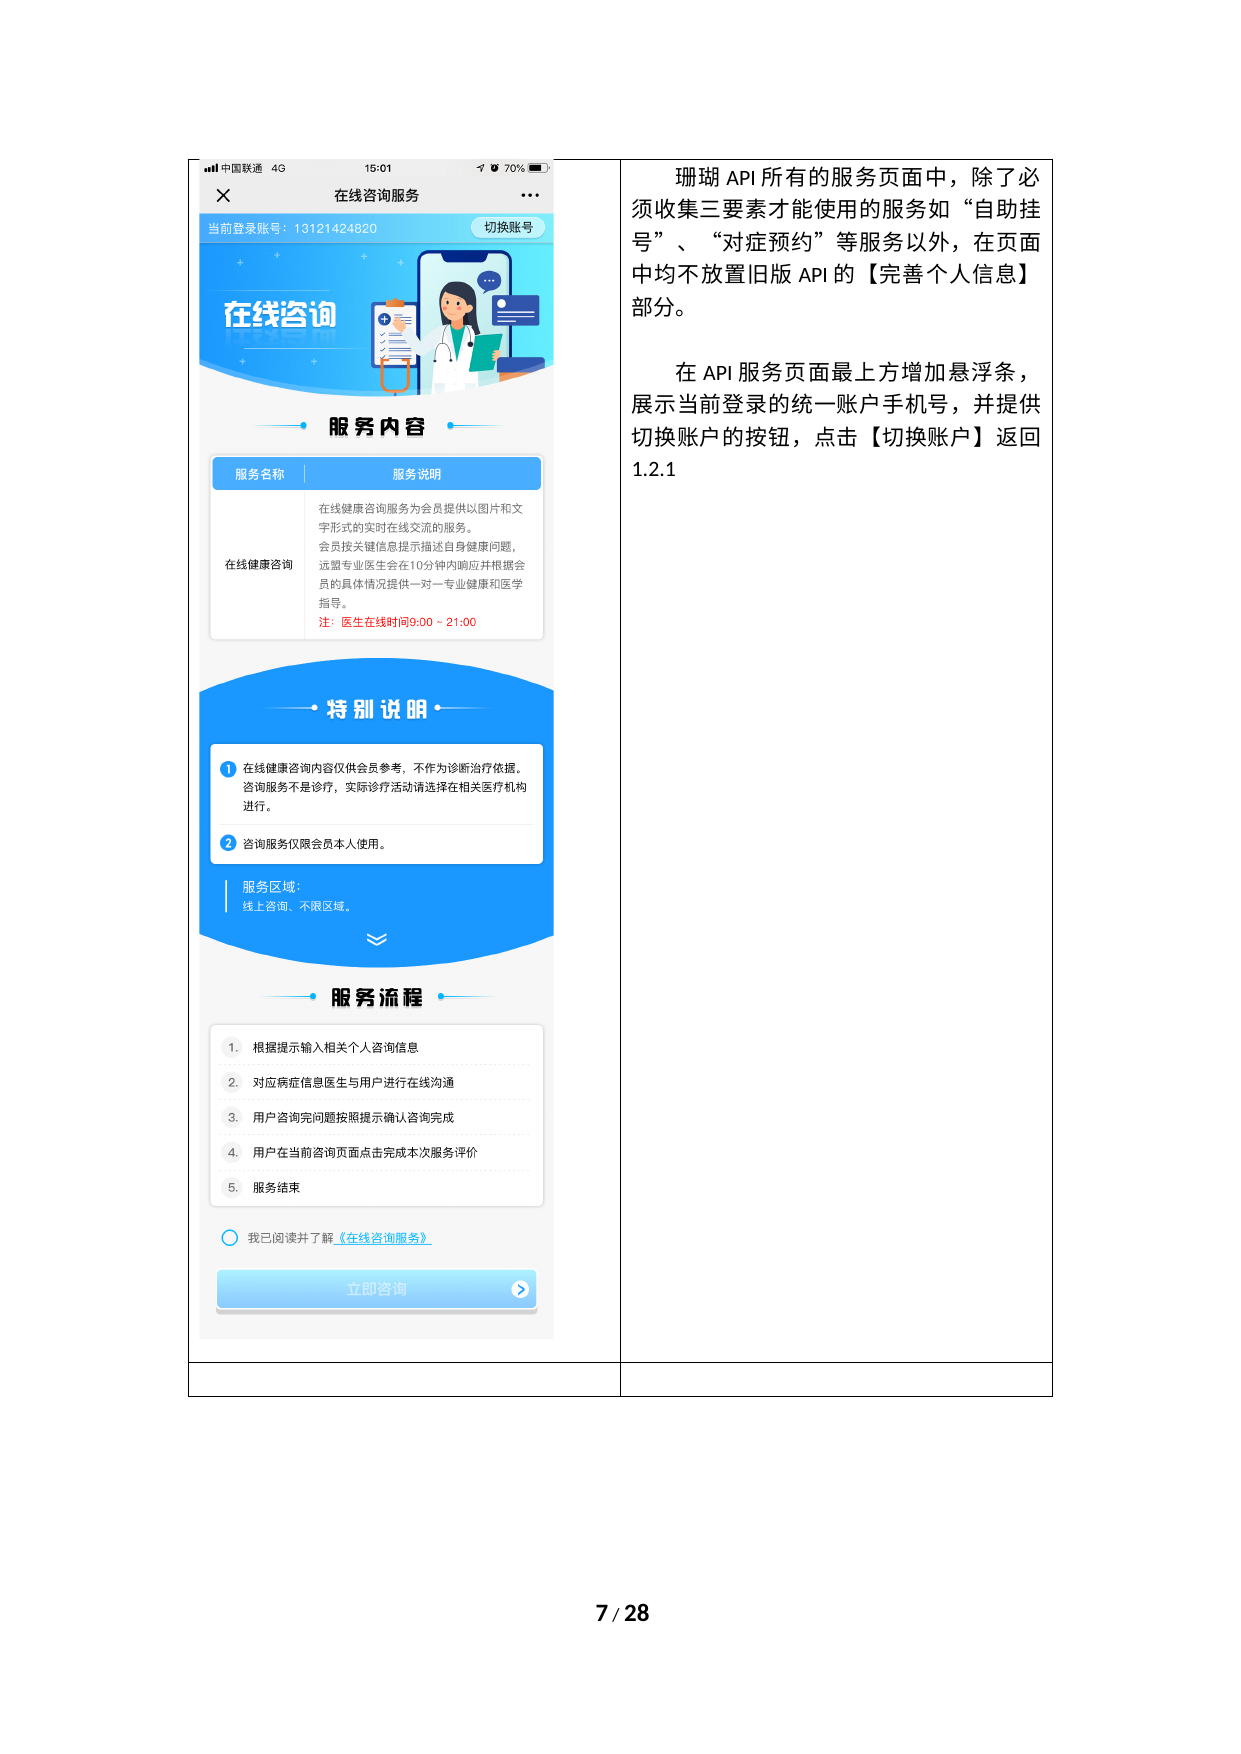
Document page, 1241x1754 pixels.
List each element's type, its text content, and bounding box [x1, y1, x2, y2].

picture [199, 159, 554, 1339]
table_cell 珊瑚API所有的服务页面中，除了必须收集三要素才能使用的服务如“自助挂号”、“对症预约”等服务以外，在页面中均不放置旧版API的【完善个人信息】部分。 在API服务页面最上方增加悬浮条，展示当前登录的统一账户手机号，并提供切换账户的按钮，点击【切换账户】返回1.2.1 [621, 160, 1052, 1362]
table_cell [189, 160, 620, 1362]
table_cell [189, 1363, 620, 1396]
table_cell [621, 1363, 1052, 1396]
